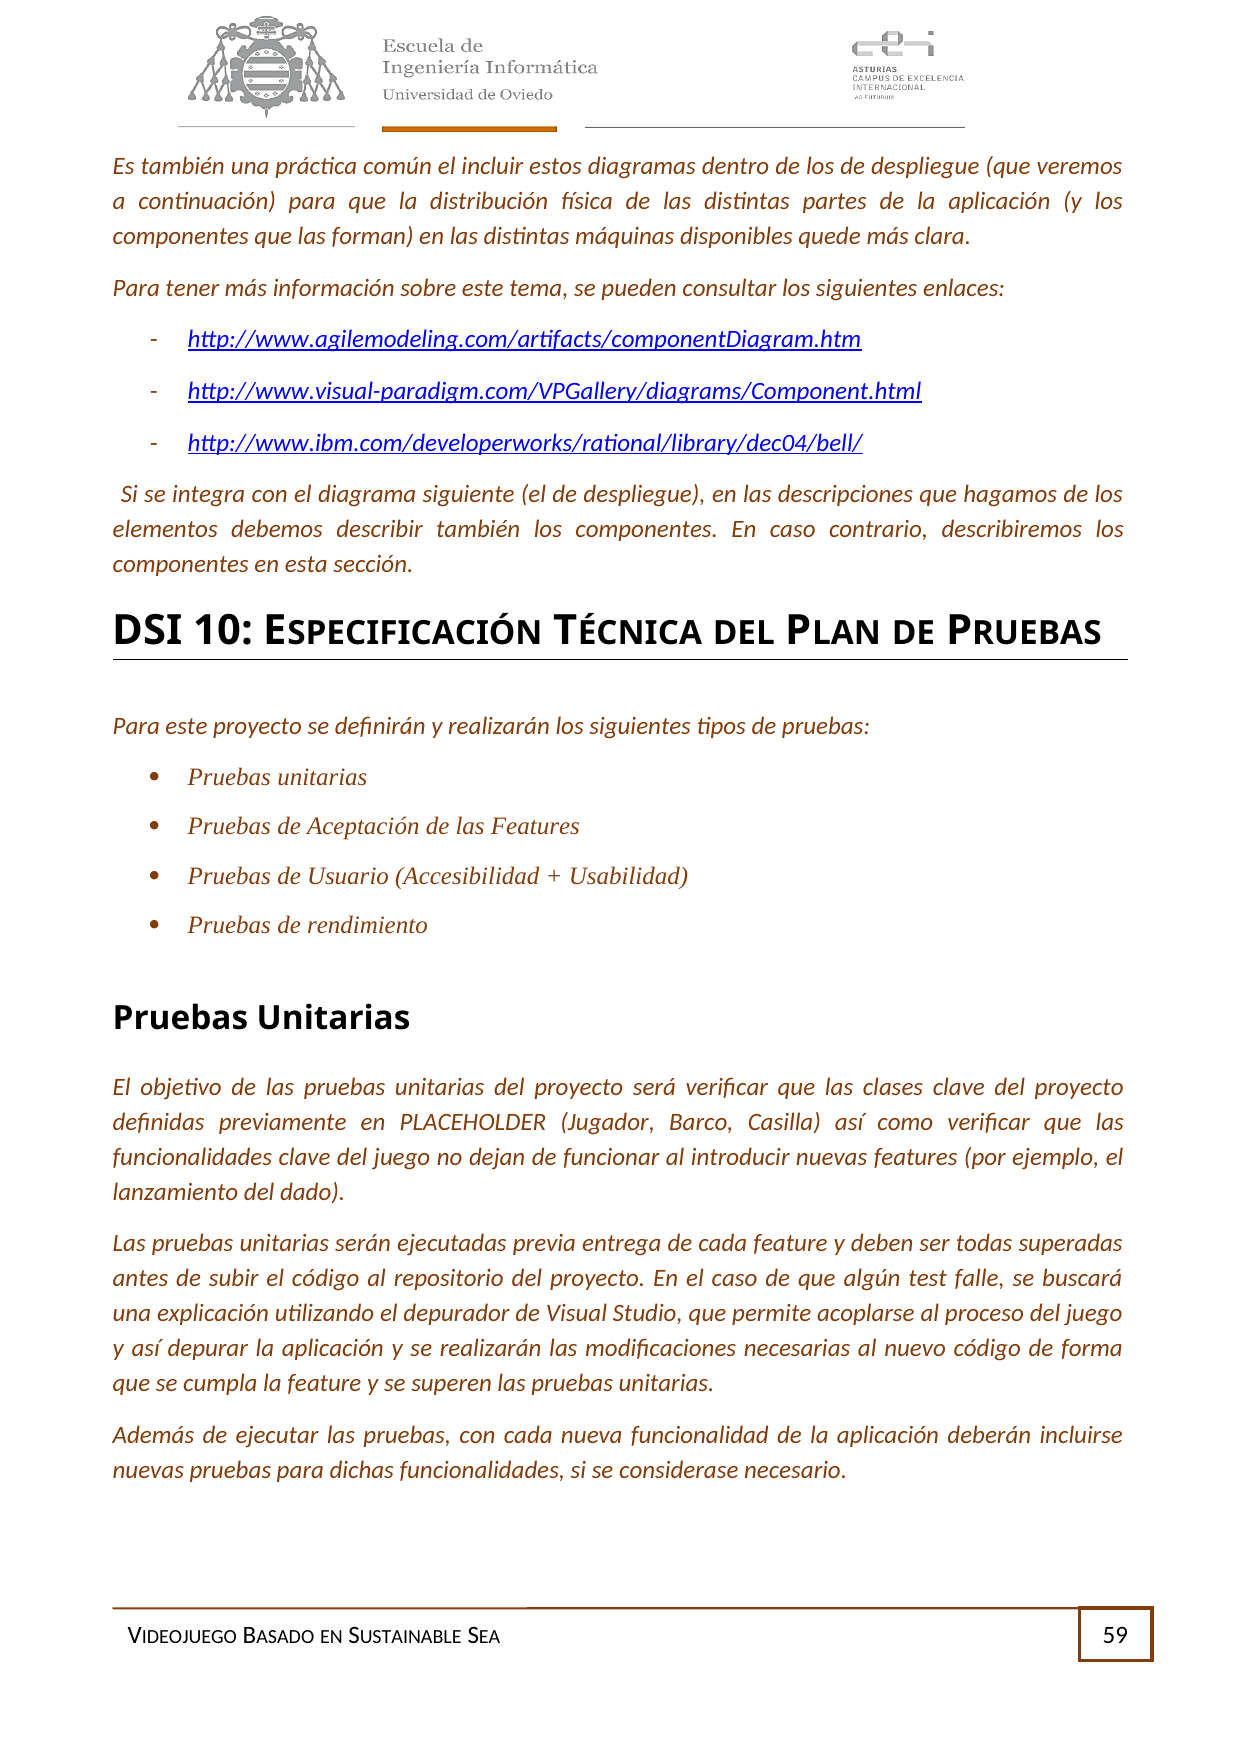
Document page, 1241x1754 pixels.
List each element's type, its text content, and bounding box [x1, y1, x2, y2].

text Además de ejecutar las pruebas, con cada nueva funcionalidad de la aplicación deberán incluirse nuevas pruebas para dichas funcionalidades, si se considerase necesario. [112, 1419, 1128, 1485]
text El objetivo de las pruebas unitarias del proyecto será verificar que las clases clave del proyecto definidas previamente en PLACEHOLDER (Jugador, Barco, Casilla) así como verificar que las funcionalidades clave del juego no dejan de funcionar al introducir nuevas features (por ejemplo, el lanzamiento del dado). [112, 1071, 1128, 1206]
text Para este proyecto se definirán y realizarán los siguientes tipos de pruebas: [112, 710, 1128, 740]
list http://www.visual-paradigm.com/VPGallery/diagrams/Component.html [150, 375, 1128, 406]
picture [113, 6, 1030, 142]
list Pruebas de rendimiento [150, 911, 1128, 939]
list http://www.agilemodeling.com/artifacts/componentDiagram.htm [150, 323, 1128, 354]
list Pruebas de Aceptación de las Features [150, 811, 1128, 840]
list http://www.ibm.com/developerworks/rational/library/dec04/bell/ [150, 427, 1128, 457]
text Para tener más información sobre este tema, se pueden consultar los siguientes enlaces: [112, 272, 1128, 302]
list Pruebas de Usuario (Accesibilidad + Usabilidad) [150, 861, 1128, 890]
subtitle DSI 10: Especificación Técnica del Plan de Pruebas [112, 600, 1128, 660]
subtitle Pruebas Unitarias [112, 994, 1128, 1039]
text Si se integra con el diagrama siguiente (el de despliegue), en las descripciones que hagamos de los elementos debemos describir también los componentes. En caso contrario, describiremos los componentes en esta sección. [112, 478, 1128, 579]
list Pruebas unitarias [150, 762, 1128, 790]
text Es también una práctica común el incluir estos diagramas dentro de los de despliegue (que veremos a continuación) para que la distribución física de las distintas partes de la aplicación (y los componentes que las forman) en las distintas máquinas disponibles quede más clara. [112, 150, 1128, 251]
text Las pruebas unitarias serán ejecutadas previa entrega de cada feature y deben ser todas superadas antes de subir el código al repositorio del proyecto. En el caso de que algún test falle, se buscará una explicación utilizando el depurador de Visual Studio, que permite acoplarse al proceso del juego y así depurar la aplicación y se realizarán las modificaciones necesarias al nuevo código de forma que se cumpla la feature y se superen las pruebas unitarias. [112, 1227, 1128, 1398]
